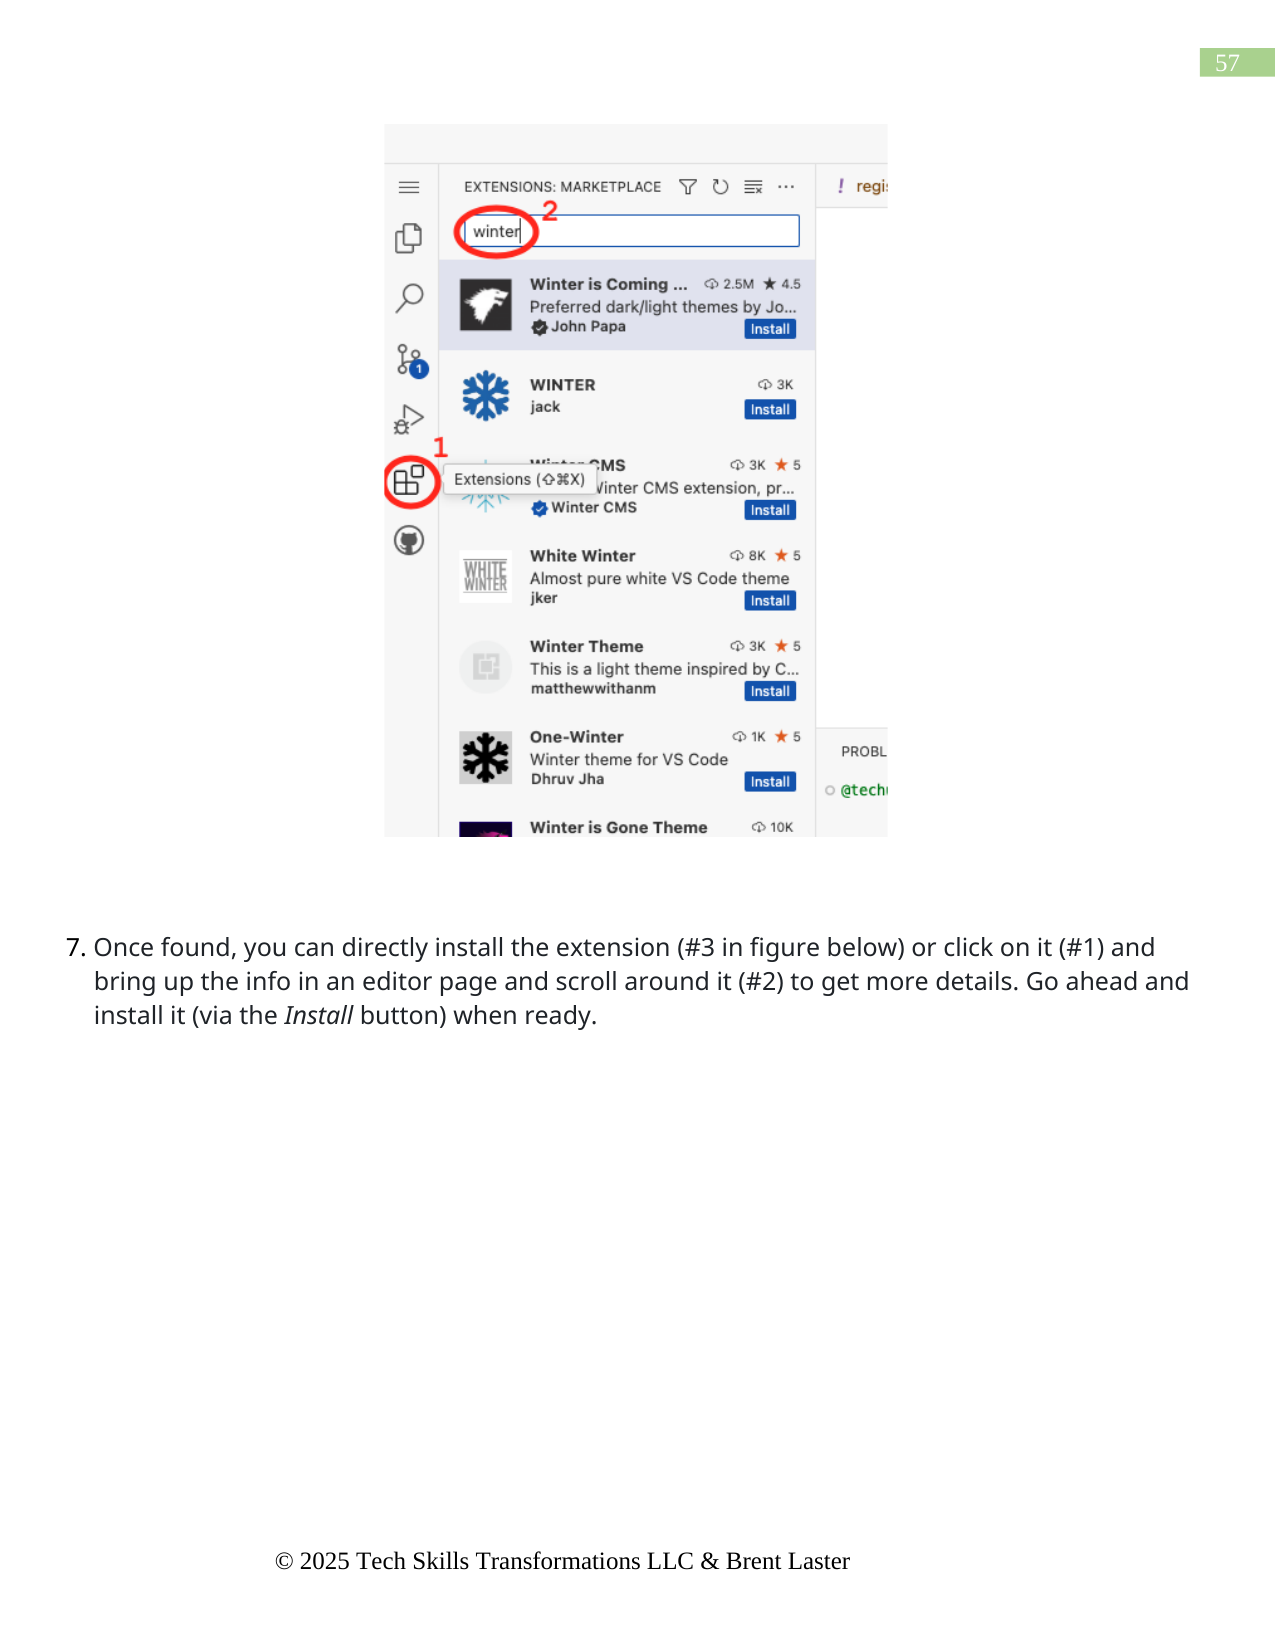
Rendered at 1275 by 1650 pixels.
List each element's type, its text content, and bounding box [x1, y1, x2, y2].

text 7. Once found, you can directly install the extension (#3 in figure below) or click on it (#1) and bring up the info in an editor page and scroll around it (#2) to get more details. Go ahead and install it (via the Install button) when ready. [66, 929, 1200, 1032]
picture [384, 124, 888, 837]
